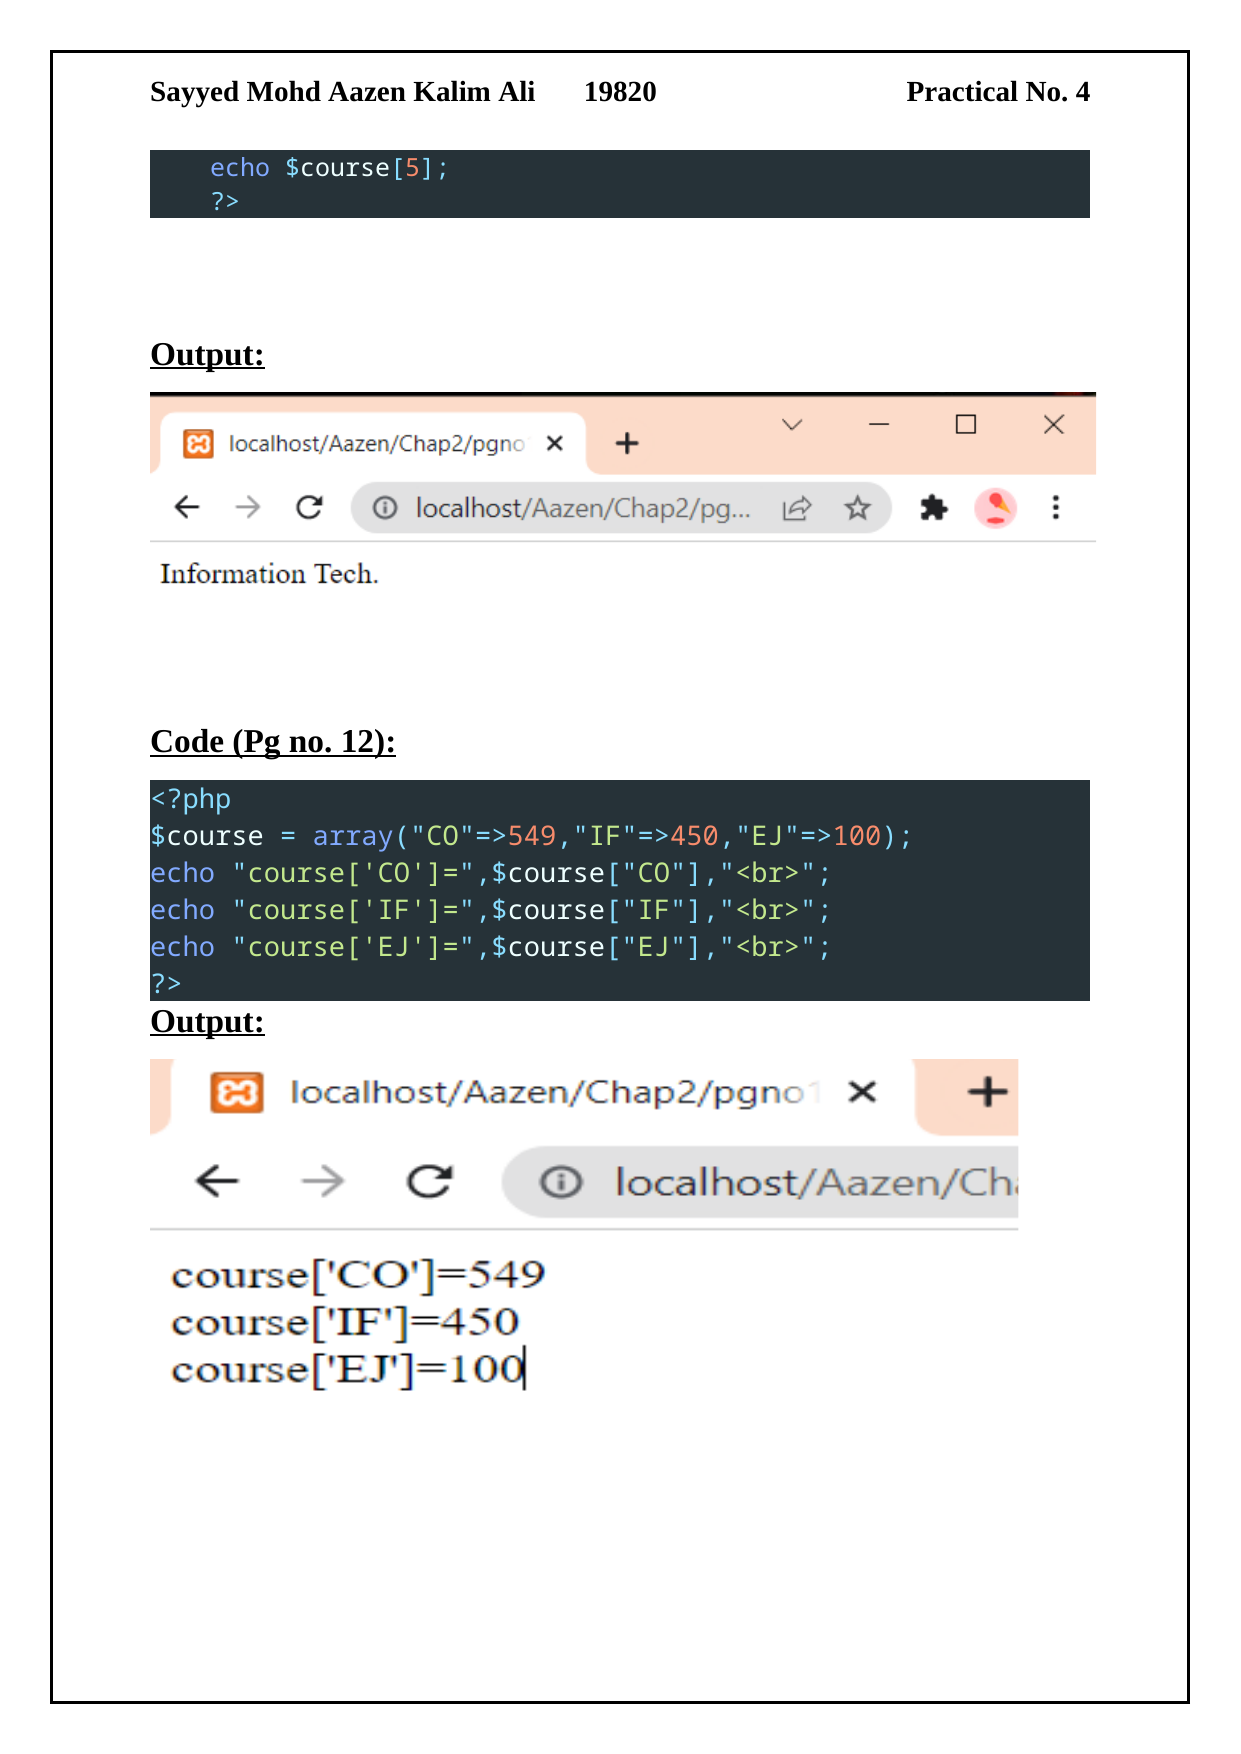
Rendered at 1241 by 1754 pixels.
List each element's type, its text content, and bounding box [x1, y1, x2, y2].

text ?> [150, 964, 1090, 1001]
picture [150, 392, 1097, 703]
text Code (Pg no. 12): [150, 722, 1090, 760]
text Output: [150, 334, 1090, 372]
text echo "course['CO']=",$course["CO"],"<br>"; [150, 853, 1090, 890]
text ?> [150, 184, 1090, 218]
text Output: [150, 1001, 1090, 1039]
text echo $course[5]; [150, 150, 1090, 184]
text echo "course['IF']=",$course["IF"],"<br>"; [150, 890, 1090, 927]
text echo "course['EJ']=",$course["EJ"],"<br>"; [150, 927, 1090, 964]
text $course = array("CO"=>549,"IF"=>450,"EJ"=>100); [150, 817, 1090, 853]
text <?php [150, 780, 1090, 817]
picture [150, 1059, 1019, 1413]
